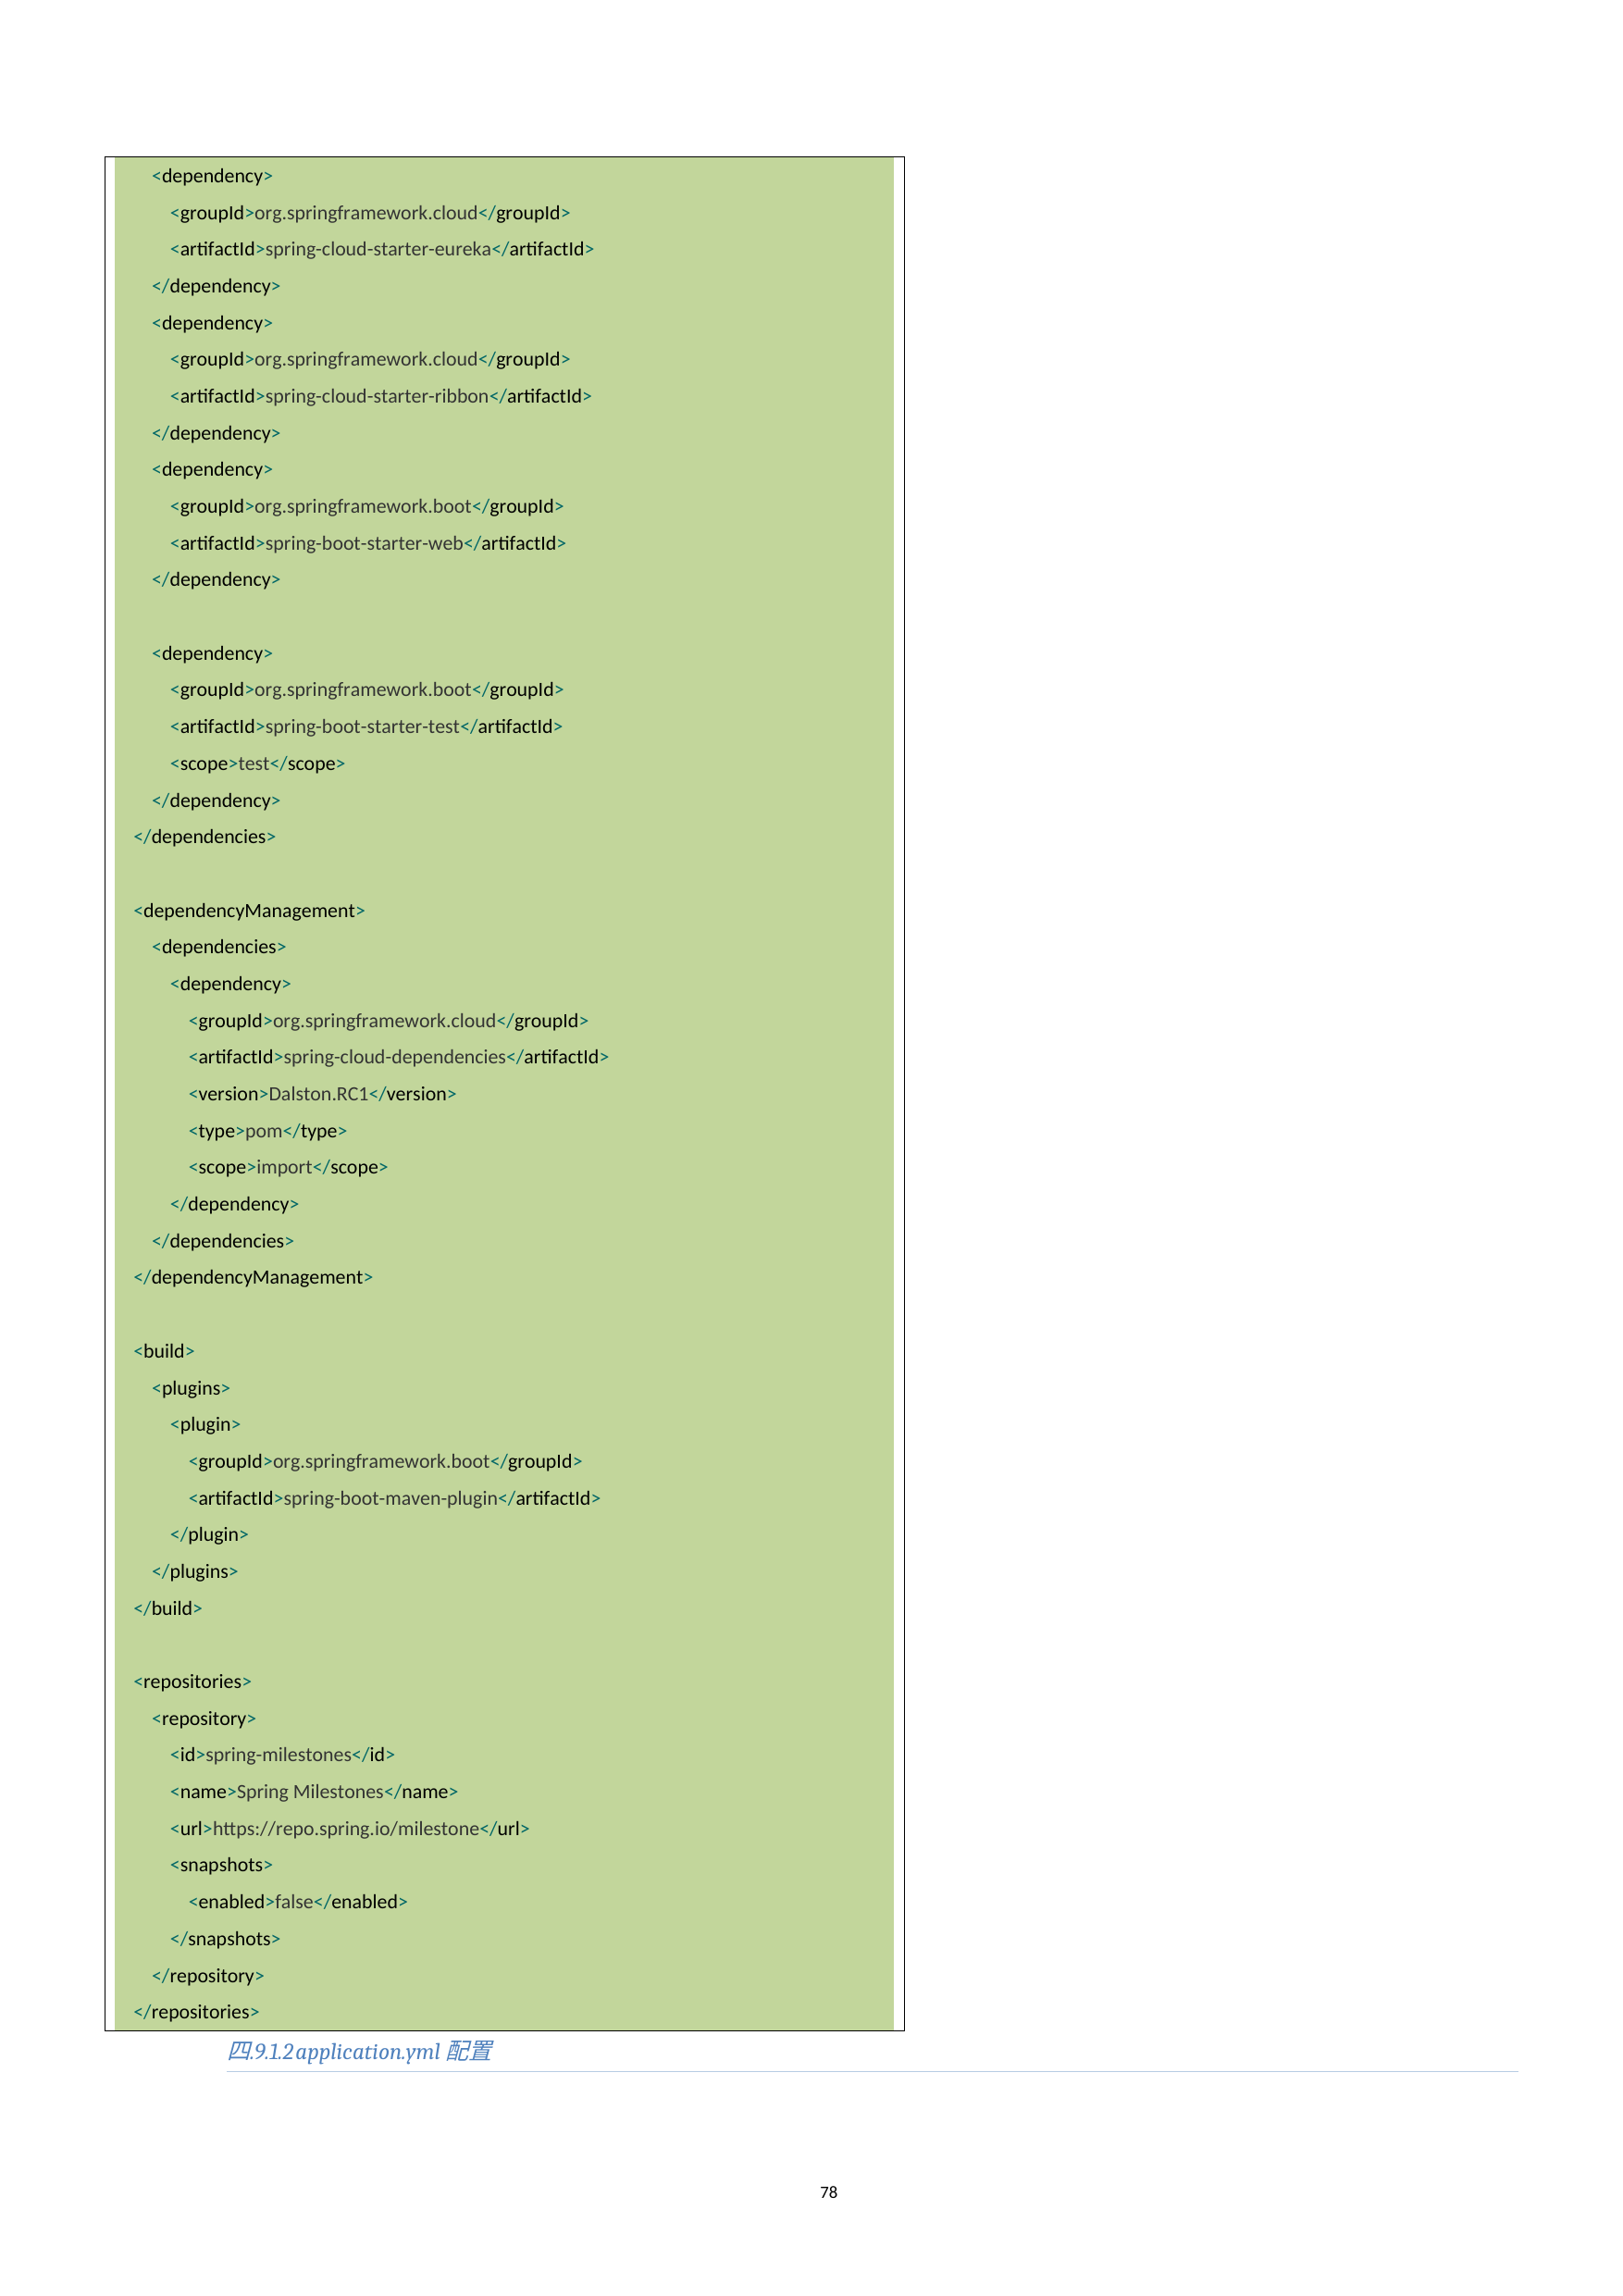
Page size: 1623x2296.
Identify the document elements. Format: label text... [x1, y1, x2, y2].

subtitle application.yml配置 [227, 2031, 1518, 2071]
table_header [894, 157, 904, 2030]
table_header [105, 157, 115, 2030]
